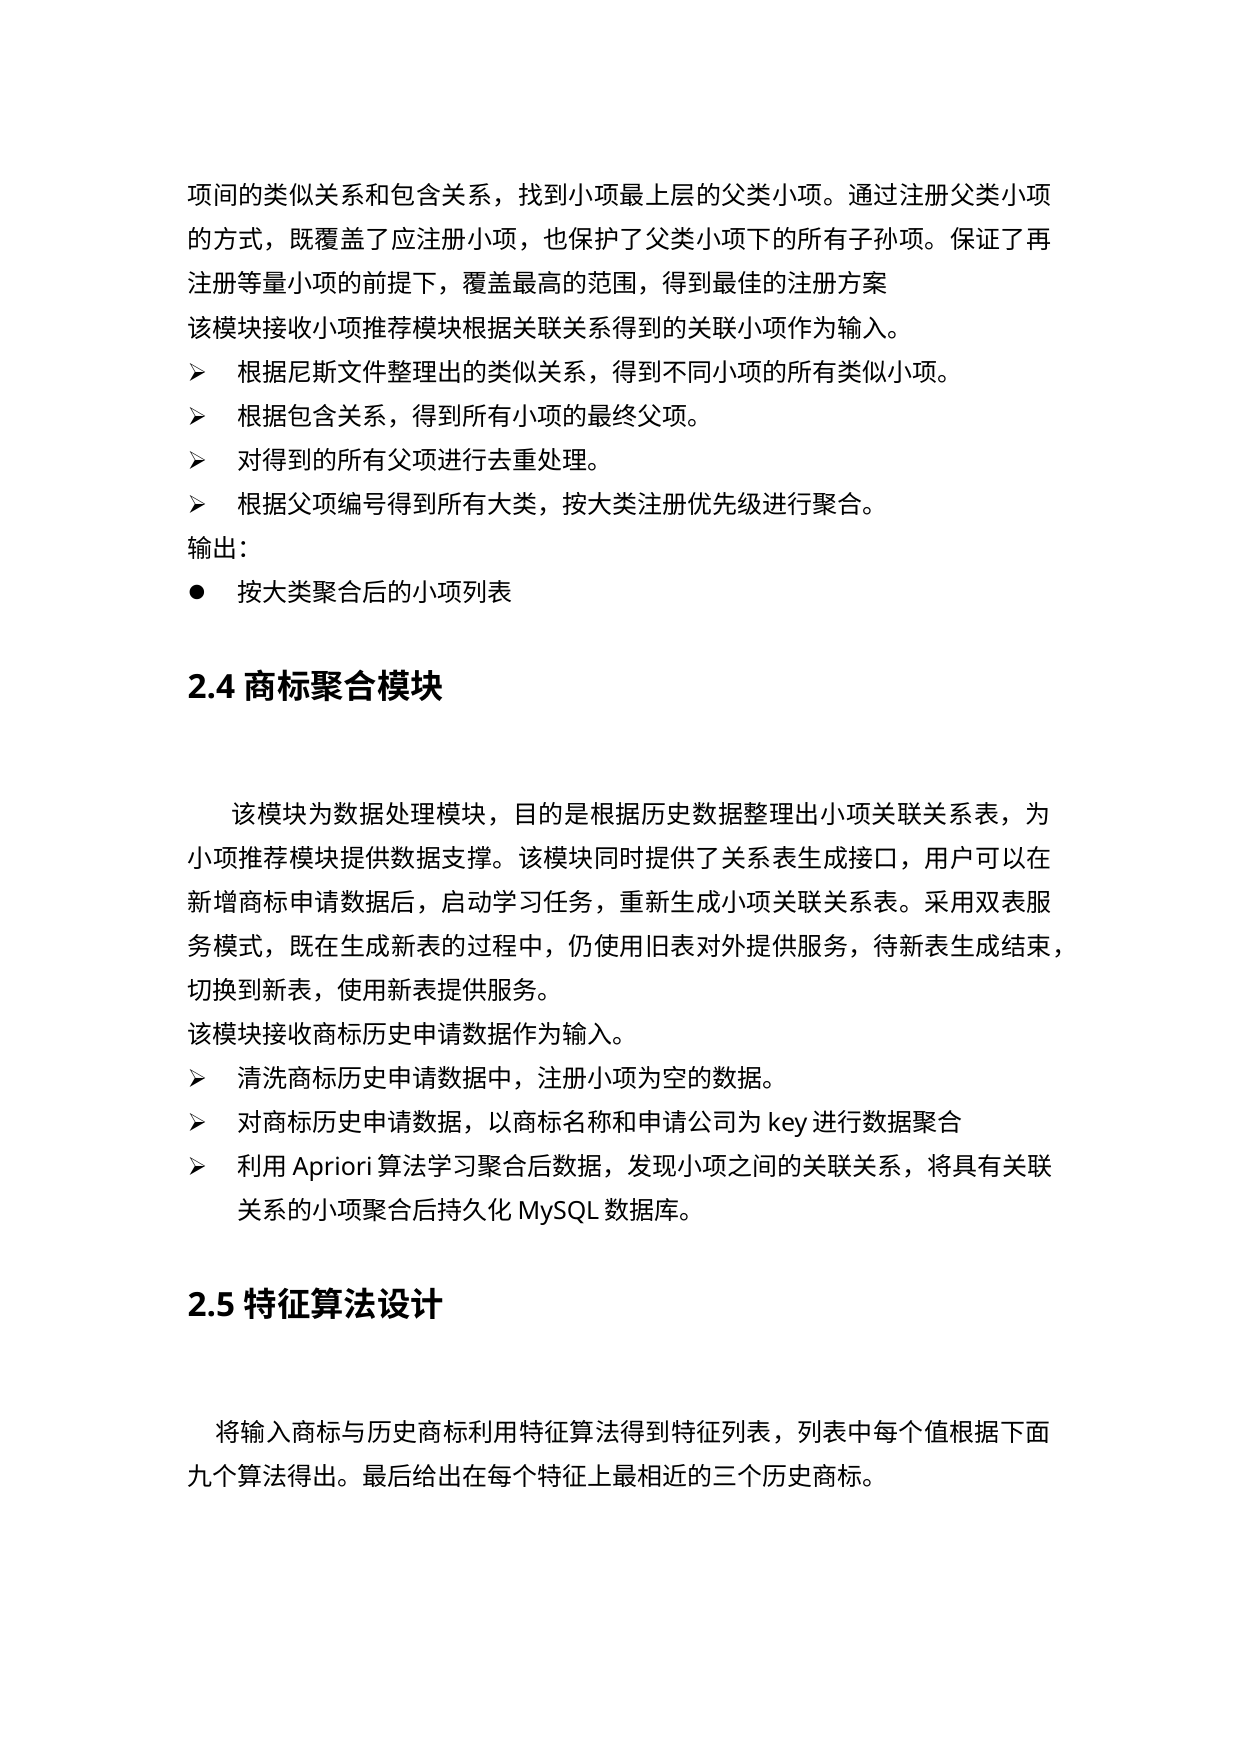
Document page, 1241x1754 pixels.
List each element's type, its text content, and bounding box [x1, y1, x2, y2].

list 根据包含关系，得到所有小项的最终父项。 [187, 392, 1053, 436]
list 清洗商标历史申请数据中，注册小项为空的数据。 [187, 1054, 1053, 1099]
list 对商标历史申请数据，以商标名称和申请公司为key进行数据聚合 [187, 1099, 1053, 1143]
subtitle 2.5 特征算法设计 [187, 1258, 1053, 1346]
text 该模块为数据处理模块，目的是根据历史数据整理出小项关联关系表，为小项推荐模块提供数据支撑。该模块同时提供了关系表生成接口，用户可以在新增商标申请数据后，启动学习任务，重新生成小项关联关系表。采用双表服务模式，既在生成新表的过程中，仍使用旧表对外提供服务，待新表生成结束，切换到新表，使用新表提供服务。 [187, 790, 1053, 1011]
list 按大类聚合后的小项列表 [187, 568, 1053, 613]
list 根据父项编号得到所有大类，按大类注册优先级进行聚合。 [187, 480, 1053, 524]
text 该模块接收小项推荐模块根据关联关系得到的关联小项作为输入。 [187, 304, 1053, 348]
list 利用Apriori算法学习聚合后数据，发现小项之间的关联关系，将具有关联关系的小项聚合后持久化MySQL数据库。 [187, 1143, 1053, 1231]
list 根据尼斯文件整理出的类似关系，得到不同小项的所有类似小项。 [187, 348, 1053, 392]
list 对得到的所有父项进行去重处理。 [187, 436, 1053, 480]
text 该模块接收商标历史申请数据作为输入。 [187, 1011, 1053, 1054]
text 输出： [187, 524, 1053, 568]
text 将输入商标与历史商标利用特征算法得到特征列表，列表中每个值根据下面九个算法得出。最后给出在每个特征上最相近的三个历史商标。 [187, 1408, 1053, 1497]
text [187, 172, 1053, 304]
subtitle 2.4 商标聚合模块 [187, 640, 1053, 728]
